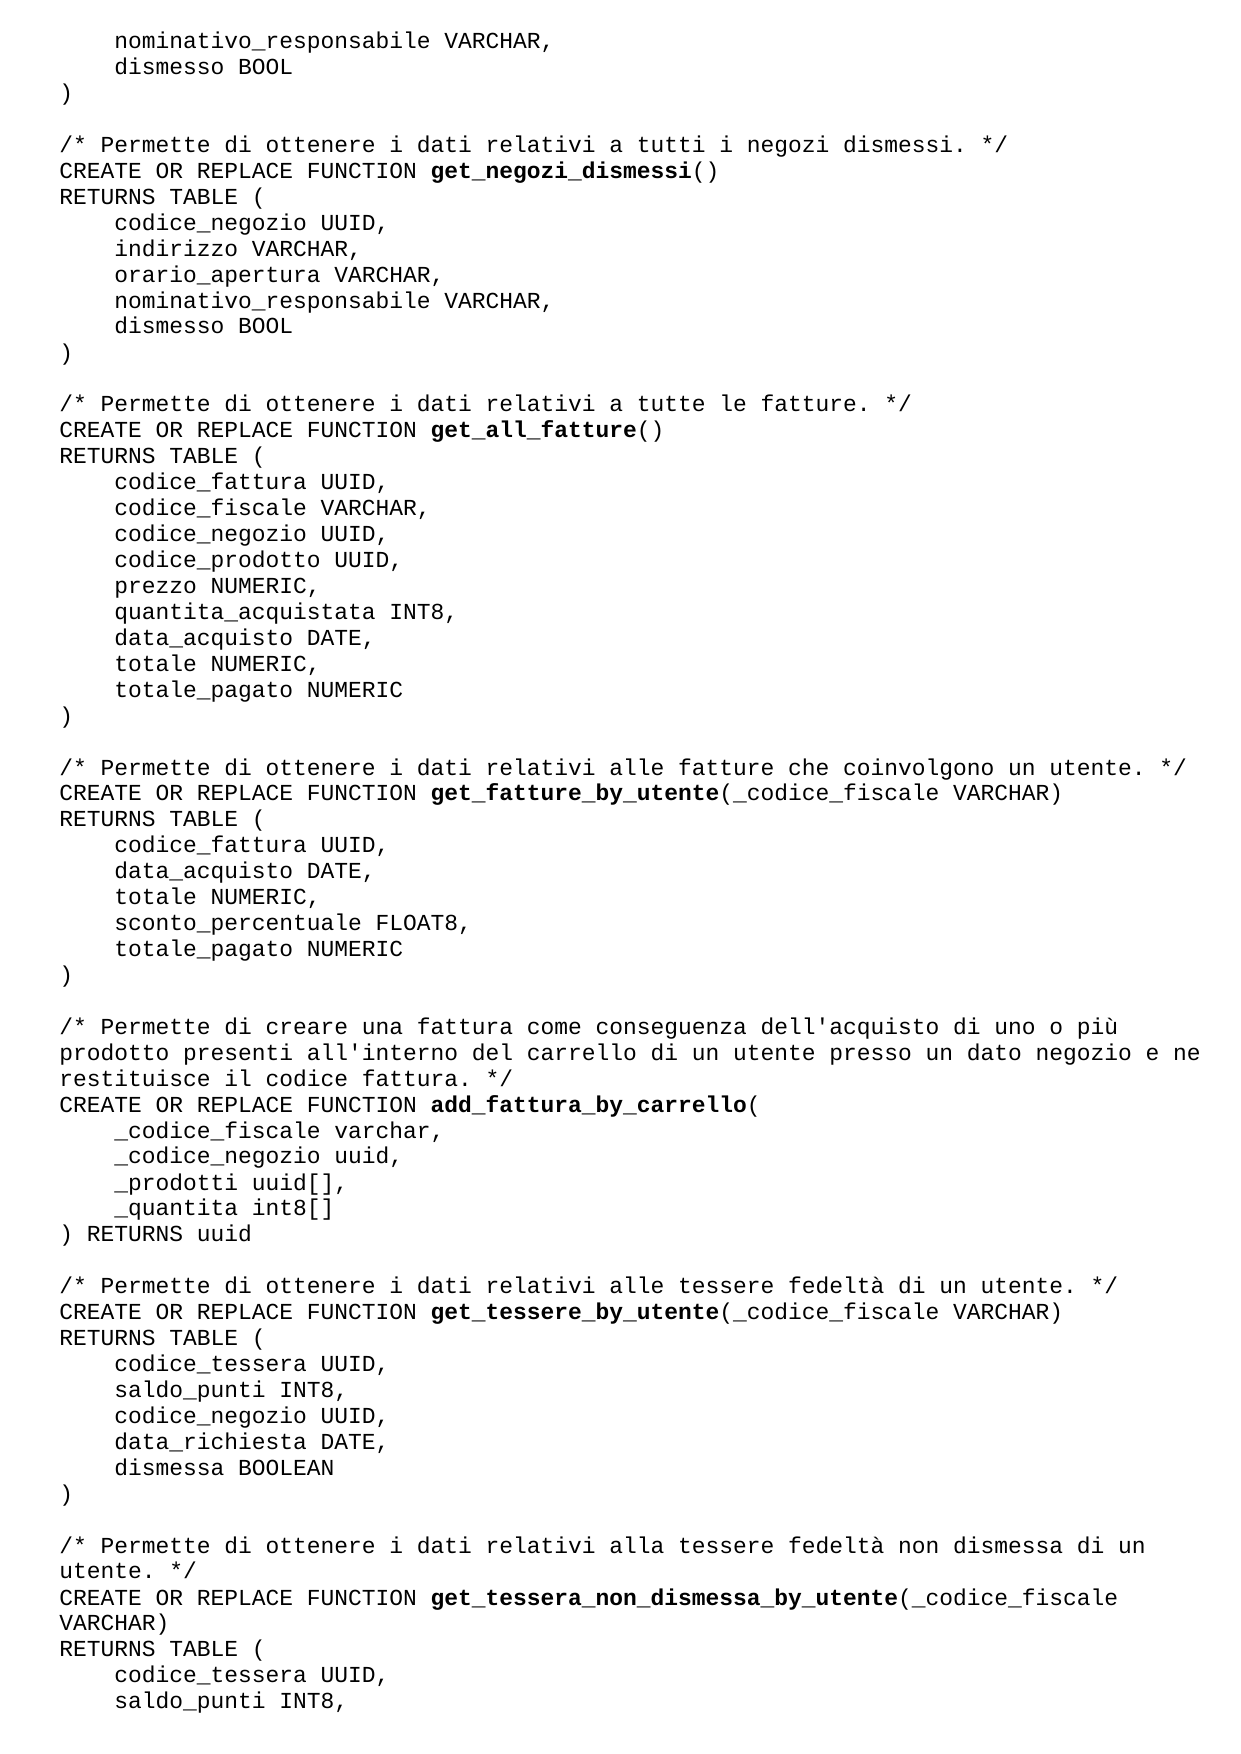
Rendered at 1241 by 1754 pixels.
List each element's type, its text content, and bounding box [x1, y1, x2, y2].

text data_acquisto DATE, [59, 626, 1211, 652]
text prezzo NUMERIC, [59, 574, 1211, 600]
text codice_fattura UUID, [59, 471, 1211, 496]
text /* Permette di ottenere i dati relativi a tutte le fatture. */ [59, 393, 1211, 419]
text totale NUMERIC, [59, 886, 1211, 911]
text CREATE OR REPLACE FUNCTION get_negozi_dismessi() [59, 159, 1211, 185]
text /* Permette di ottenere i dati relativi a tutti i negozi dismessi. */ [59, 133, 1211, 159]
text CREATE OR REPLACE FUNCTION get_tessere_by_utente(_codice_fiscale VARCHAR) [59, 1301, 1211, 1326]
text sconto_percentuale FLOAT8, [59, 911, 1211, 937]
text RETURNS TABLE ( [59, 1326, 1211, 1352]
text /* Permette di ottenere i dati relativi alle fatture che coinvolgono un utente. */ [59, 756, 1211, 782]
text ) RETURNS uuid [59, 1223, 1211, 1249]
text CREATE OR REPLACE FUNCTION add_fattura_by_carrello( [59, 1093, 1211, 1119]
text codice_negozio UUID, [59, 522, 1211, 548]
text codice_fiscale VARCHAR, [59, 496, 1211, 522]
text RETURNS TABLE ( [59, 185, 1211, 211]
text /* Permette di creare una fattura come conseguenza dell'acquisto di uno o più prodotto presenti all'interno del carrello di un utente presso un dato negozio e ne restituisce il codice fattura. */ [59, 1015, 1211, 1093]
text saldo_punti INT8, [59, 1689, 1211, 1716]
text ) [59, 704, 1211, 730]
text RETURNS TABLE ( [59, 1638, 1211, 1664]
text _prodotti uuid[], [59, 1171, 1211, 1197]
text nominativo_responsabile VARCHAR, [59, 289, 1211, 315]
text quantita_acquistata INT8, [59, 600, 1211, 626]
text orario_apertura VARCHAR, [59, 263, 1211, 289]
text dismessa BOOLEAN [59, 1456, 1211, 1482]
text CREATE OR REPLACE FUNCTION get_tessera_non_dismessa_by_utente(_codice_fiscale VARCHAR) [59, 1586, 1211, 1638]
text codice_tessera UUID, [59, 1352, 1211, 1378]
text dismesso BOOL [59, 56, 1211, 81]
text saldo_punti INT8, [59, 1378, 1211, 1404]
text /* Permette di ottenere i dati relativi alle tessere fedeltà di un utente. */ [59, 1274, 1211, 1301]
text codice_fattura UUID, [59, 834, 1211, 859]
text ) [59, 341, 1211, 367]
text codice_negozio UUID, [59, 211, 1211, 237]
text ) [59, 963, 1211, 989]
text data_richiesta DATE, [59, 1430, 1211, 1456]
text _codice_negozio uuid, [59, 1145, 1211, 1171]
text CREATE OR REPLACE FUNCTION get_all_fatture() [59, 419, 1211, 444]
text _quantita int8[] [59, 1197, 1211, 1223]
text totale_pagato NUMERIC [59, 937, 1211, 963]
text nominativo_responsabile VARCHAR, [59, 29, 1211, 56]
text totale_pagato NUMERIC [59, 678, 1211, 704]
text RETURNS TABLE ( [59, 808, 1211, 834]
text RETURNS TABLE ( [59, 444, 1211, 471]
text codice_prodotto UUID, [59, 548, 1211, 574]
text /* Permette di ottenere i dati relativi alla tessere fedeltà non dismessa di un utente. */ [59, 1534, 1211, 1586]
text indirizzo VARCHAR, [59, 237, 1211, 263]
text dismesso BOOL [59, 315, 1211, 341]
text totale NUMERIC, [59, 652, 1211, 678]
text ) [59, 1482, 1211, 1508]
text CREATE OR REPLACE FUNCTION get_fatture_by_utente(_codice_fiscale VARCHAR) [59, 782, 1211, 808]
text codice_tessera UUID, [59, 1664, 1211, 1689]
text _codice_fiscale varchar, [59, 1119, 1211, 1145]
text ) [59, 81, 1211, 107]
text codice_negozio UUID, [59, 1404, 1211, 1430]
text data_acquisto DATE, [59, 859, 1211, 886]
